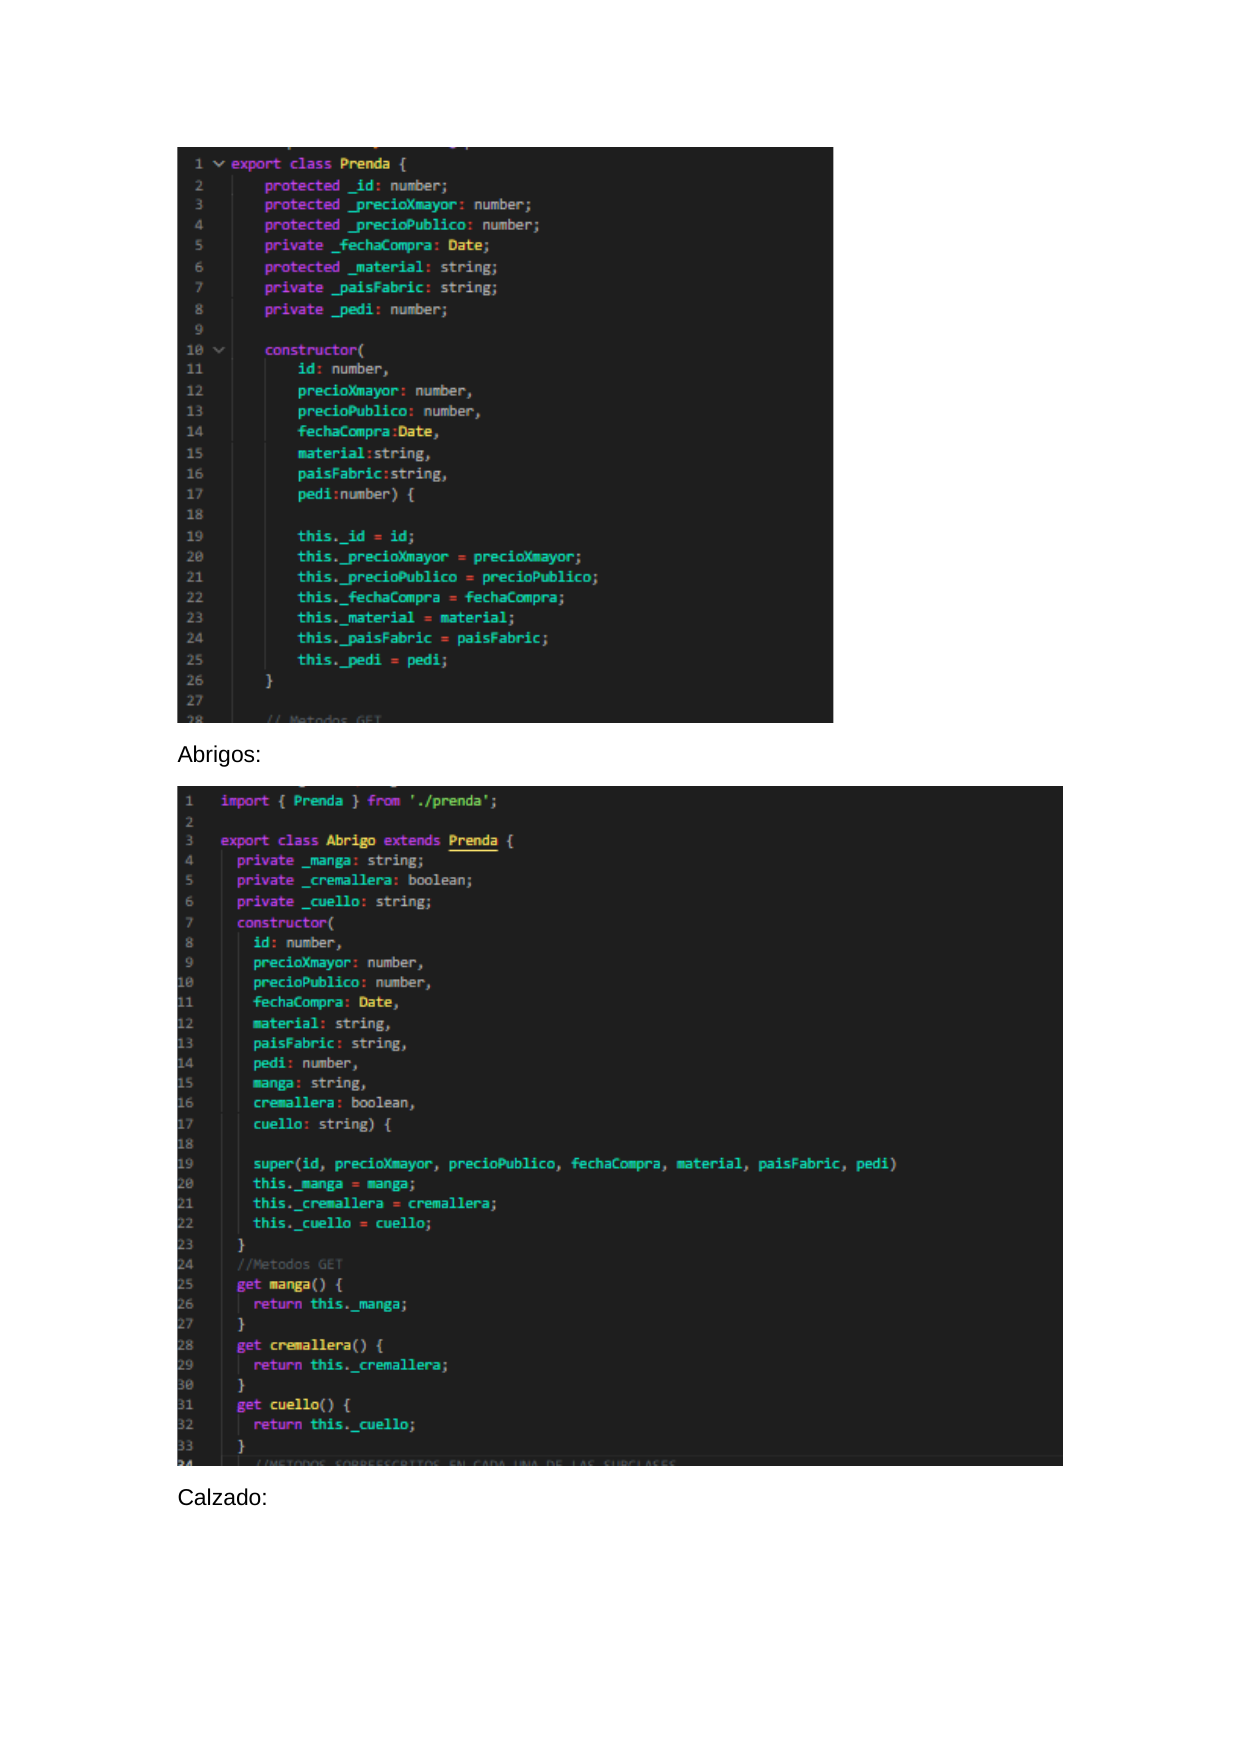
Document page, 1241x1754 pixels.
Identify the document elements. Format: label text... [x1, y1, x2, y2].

text Calzado: [177, 1484, 1063, 1511]
picture [177, 147, 834, 723]
text Abrigos: [177, 741, 1063, 768]
picture [177, 786, 1063, 1466]
